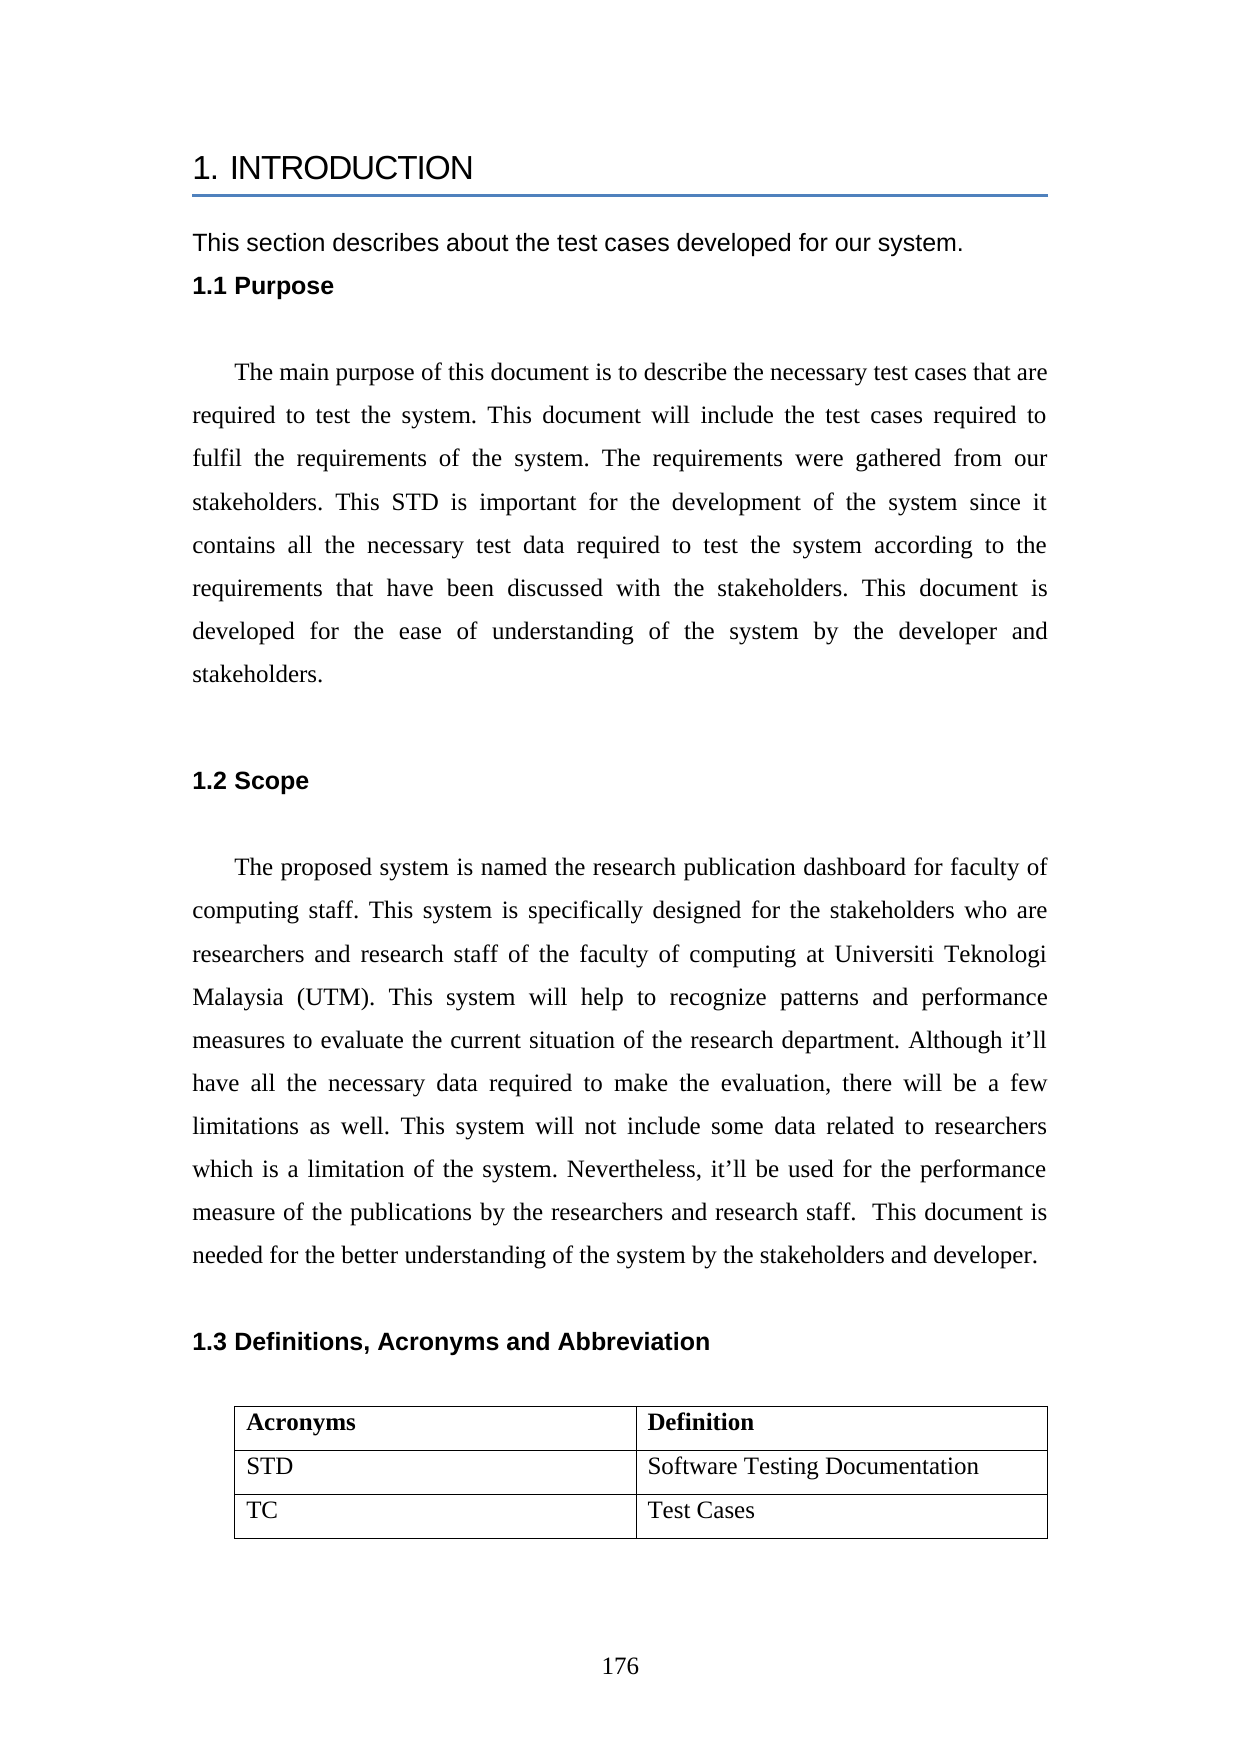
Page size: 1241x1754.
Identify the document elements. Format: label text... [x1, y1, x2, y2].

text This section describes about the test cases developed for our system. [192, 228, 1048, 257]
table_cell TC [235, 1495, 636, 1538]
table_header Acronyms [235, 1407, 636, 1450]
table_header Definition [637, 1407, 1047, 1450]
list The main purpose of this document is to describe the necessary test cases that are required to test the system. This document will include the test cases required to fulfil the requirements of the system. The requirements were gathered from our stakeholders. This STD is important for the development of the system since it contains all the necessary test data required to test the system according to the requirements that have been discussed with the stakeholders. This document is developed for the ease of understanding of the system by the developer and stakeholders. [192, 357, 1048, 688]
table_cell STD [235, 1451, 636, 1494]
list Purpose [192, 271, 1048, 300]
list Definitions, Acronyms and Abbreviation [192, 1327, 1048, 1356]
text The proposed system is named the research publication dashboard for faculty of computing staff. This system is specifically designed for the stakeholders who are researchers and research staff of the faculty of computing at Universiti Teknologi Malaysia (UTM). This system will help to recognize patterns and performance measures to evaluate the current situation of the research department. Although it’ll have all the necessary data required to make the evaluation, there will be a few limitations as well. This system will not include some data related to researchers which is a limitation of the system. Nevertheless, it’ll be used for the performance measure of the publications by the researchers and research staff. This document is needed for the better understanding of the system by the stakeholders and developer. [192, 852, 1048, 1269]
table_cell Software Testing Documentation [637, 1451, 1047, 1494]
title Introduction [192, 148, 1048, 194]
table_cell Test Cases [637, 1495, 1047, 1538]
list Scope [192, 766, 1048, 795]
